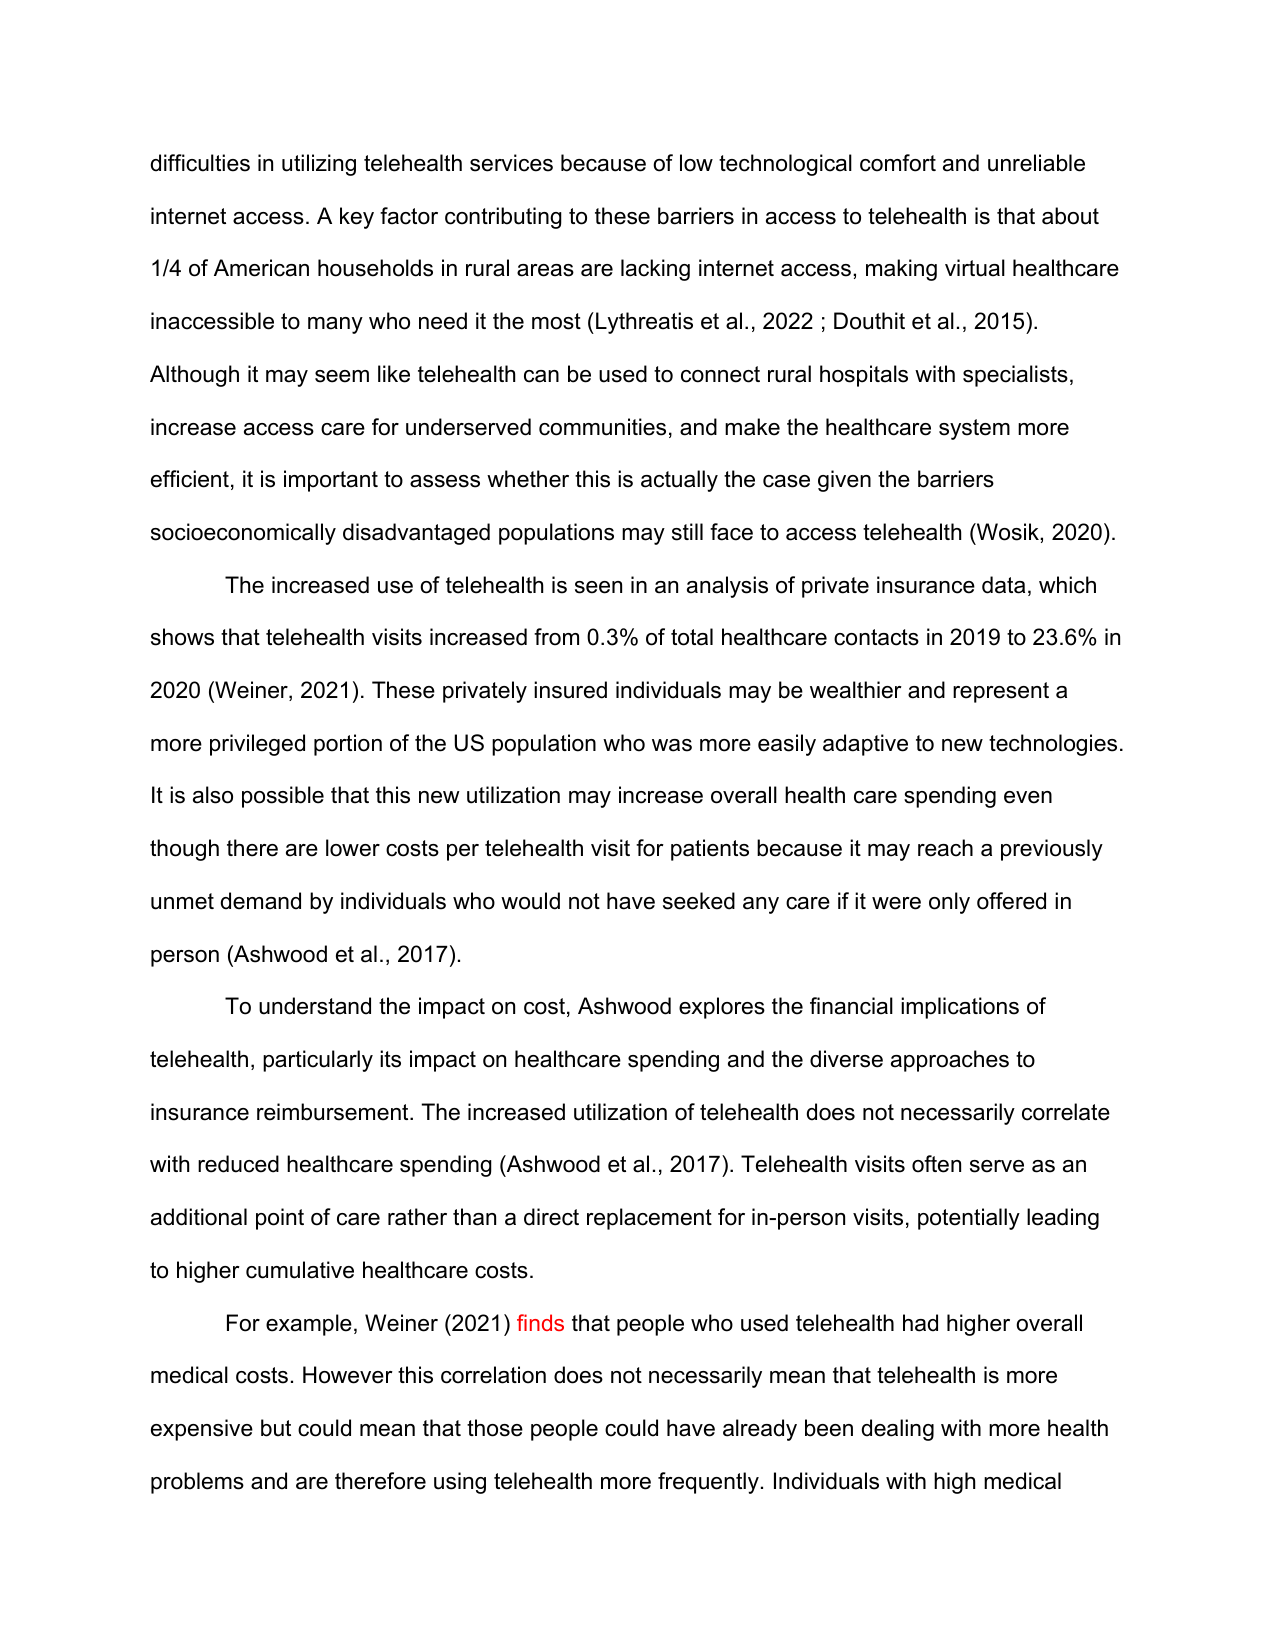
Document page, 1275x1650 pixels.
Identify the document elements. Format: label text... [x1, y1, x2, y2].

text The increased use of telehealth is seen in an analysis of private insurance data, which shows that telehealth visits increased from 0.3% of total healthcare contacts in 2019 to 23.6% in 2020 (Weiner, 2021). These privately insured individuals may be wealthier and represent a more privileged portion of the US population who was more easily adaptive to new technologies. It is also possible that this new utilization may increase overall health care spending even though there are lower costs per telehealth visit for patients because it may reach a previously unmet demand by individuals who would not have seeked any care if it were only offered in person (Ashwood et al., 2017). [150, 572, 1125, 967]
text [150, 1309, 1125, 1494]
text To understand the impact on cost, Ashwood explores the financial implications of telehealth, particularly its impact on healthcare spending and the diverse approaches to insurance reimbursement. The increased utilization of telehealth does not necessarily correlate with reduced healthcare spending (Ashwood et al., 2017). Telehealth visits often serve as an additional point of care rather than a direct replacement for in-person visits, potentially leading to higher cumulative healthcare costs. [150, 993, 1125, 1283]
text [150, 150, 1125, 545]
